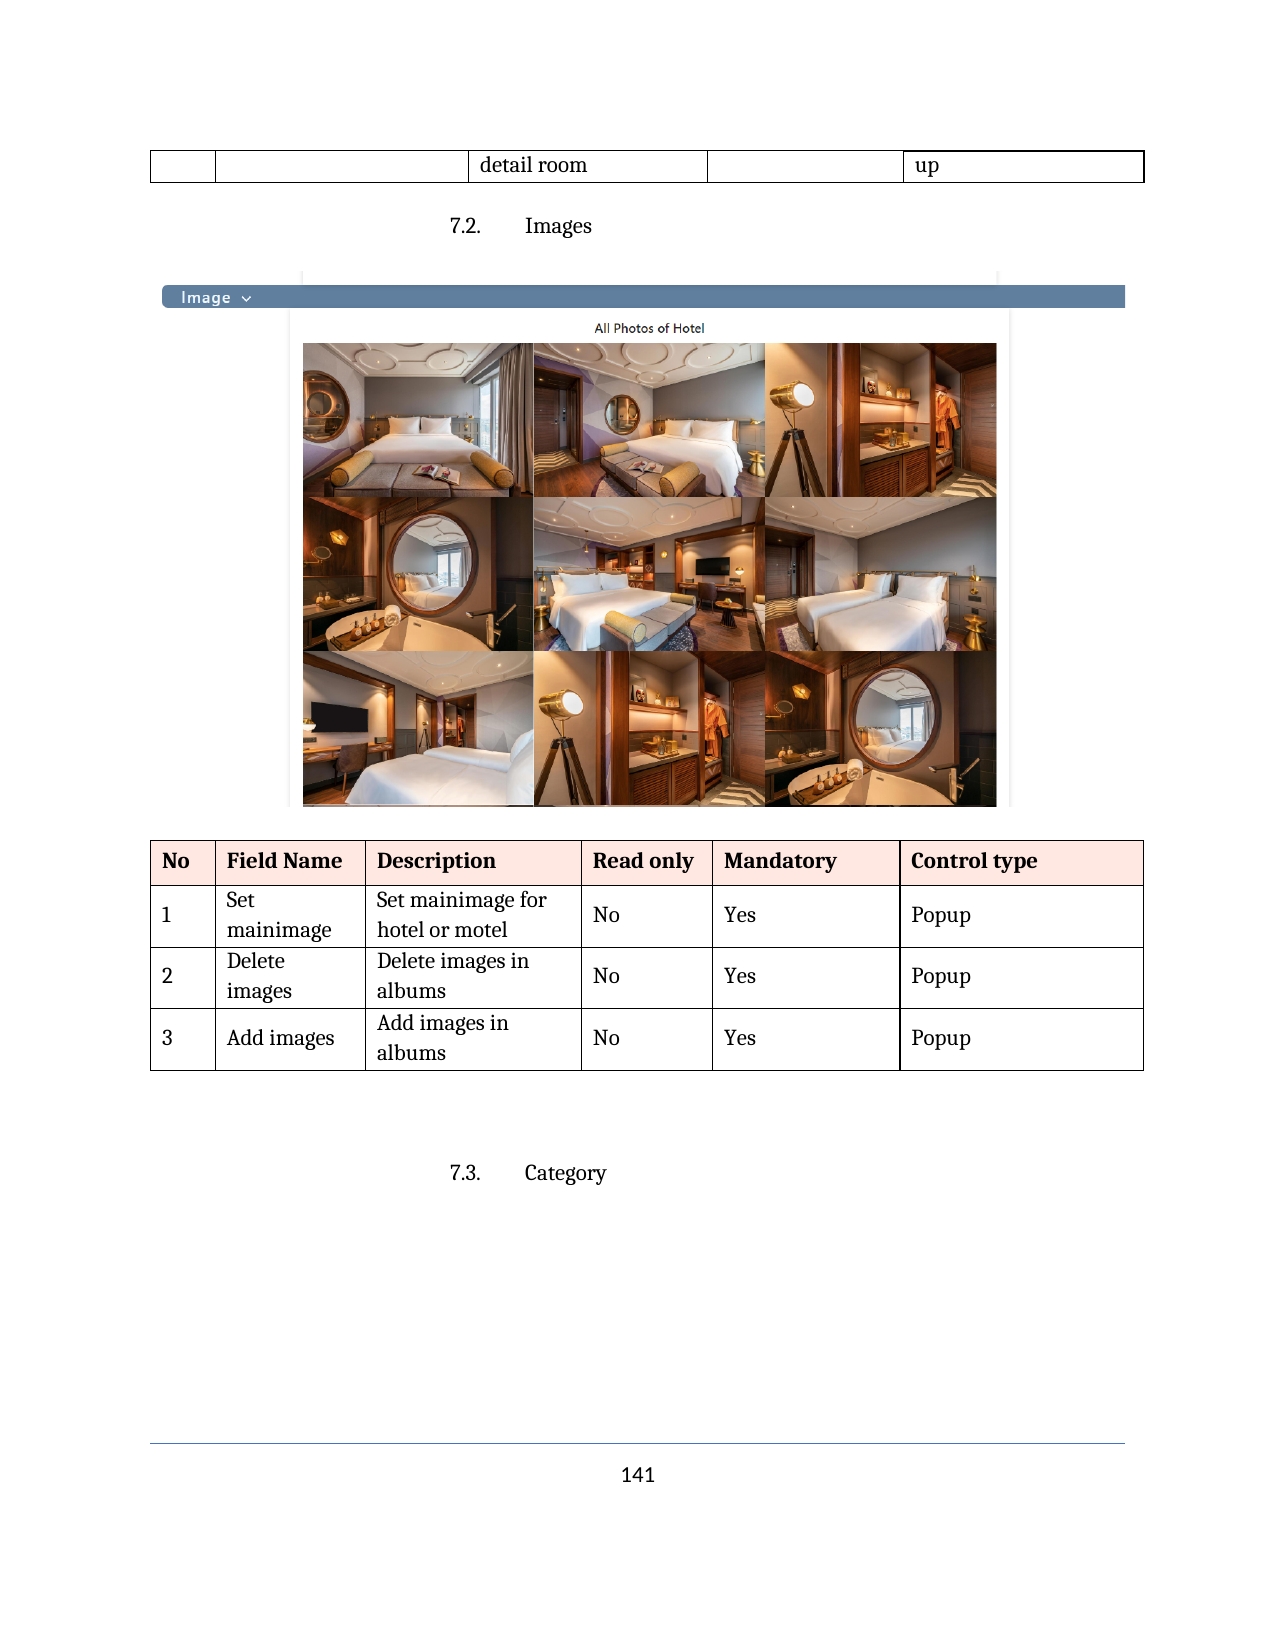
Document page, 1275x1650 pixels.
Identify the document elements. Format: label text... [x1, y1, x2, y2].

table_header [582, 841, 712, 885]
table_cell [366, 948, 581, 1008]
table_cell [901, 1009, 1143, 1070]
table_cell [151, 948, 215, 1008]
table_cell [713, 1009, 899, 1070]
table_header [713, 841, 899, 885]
picture [150, 271, 1125, 807]
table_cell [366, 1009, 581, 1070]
list Category [450, 1159, 1125, 1186]
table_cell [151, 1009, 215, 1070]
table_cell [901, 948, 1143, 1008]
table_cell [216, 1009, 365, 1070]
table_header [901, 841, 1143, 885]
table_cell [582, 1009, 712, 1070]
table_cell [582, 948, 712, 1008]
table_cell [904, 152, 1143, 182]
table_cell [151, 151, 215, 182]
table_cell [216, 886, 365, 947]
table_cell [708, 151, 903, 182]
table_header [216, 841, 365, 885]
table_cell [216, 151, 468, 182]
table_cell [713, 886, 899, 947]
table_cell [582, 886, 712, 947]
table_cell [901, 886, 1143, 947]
list Images [450, 212, 1125, 239]
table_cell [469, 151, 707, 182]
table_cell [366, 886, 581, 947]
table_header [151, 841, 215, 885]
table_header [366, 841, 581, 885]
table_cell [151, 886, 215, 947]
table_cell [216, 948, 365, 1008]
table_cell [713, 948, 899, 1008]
